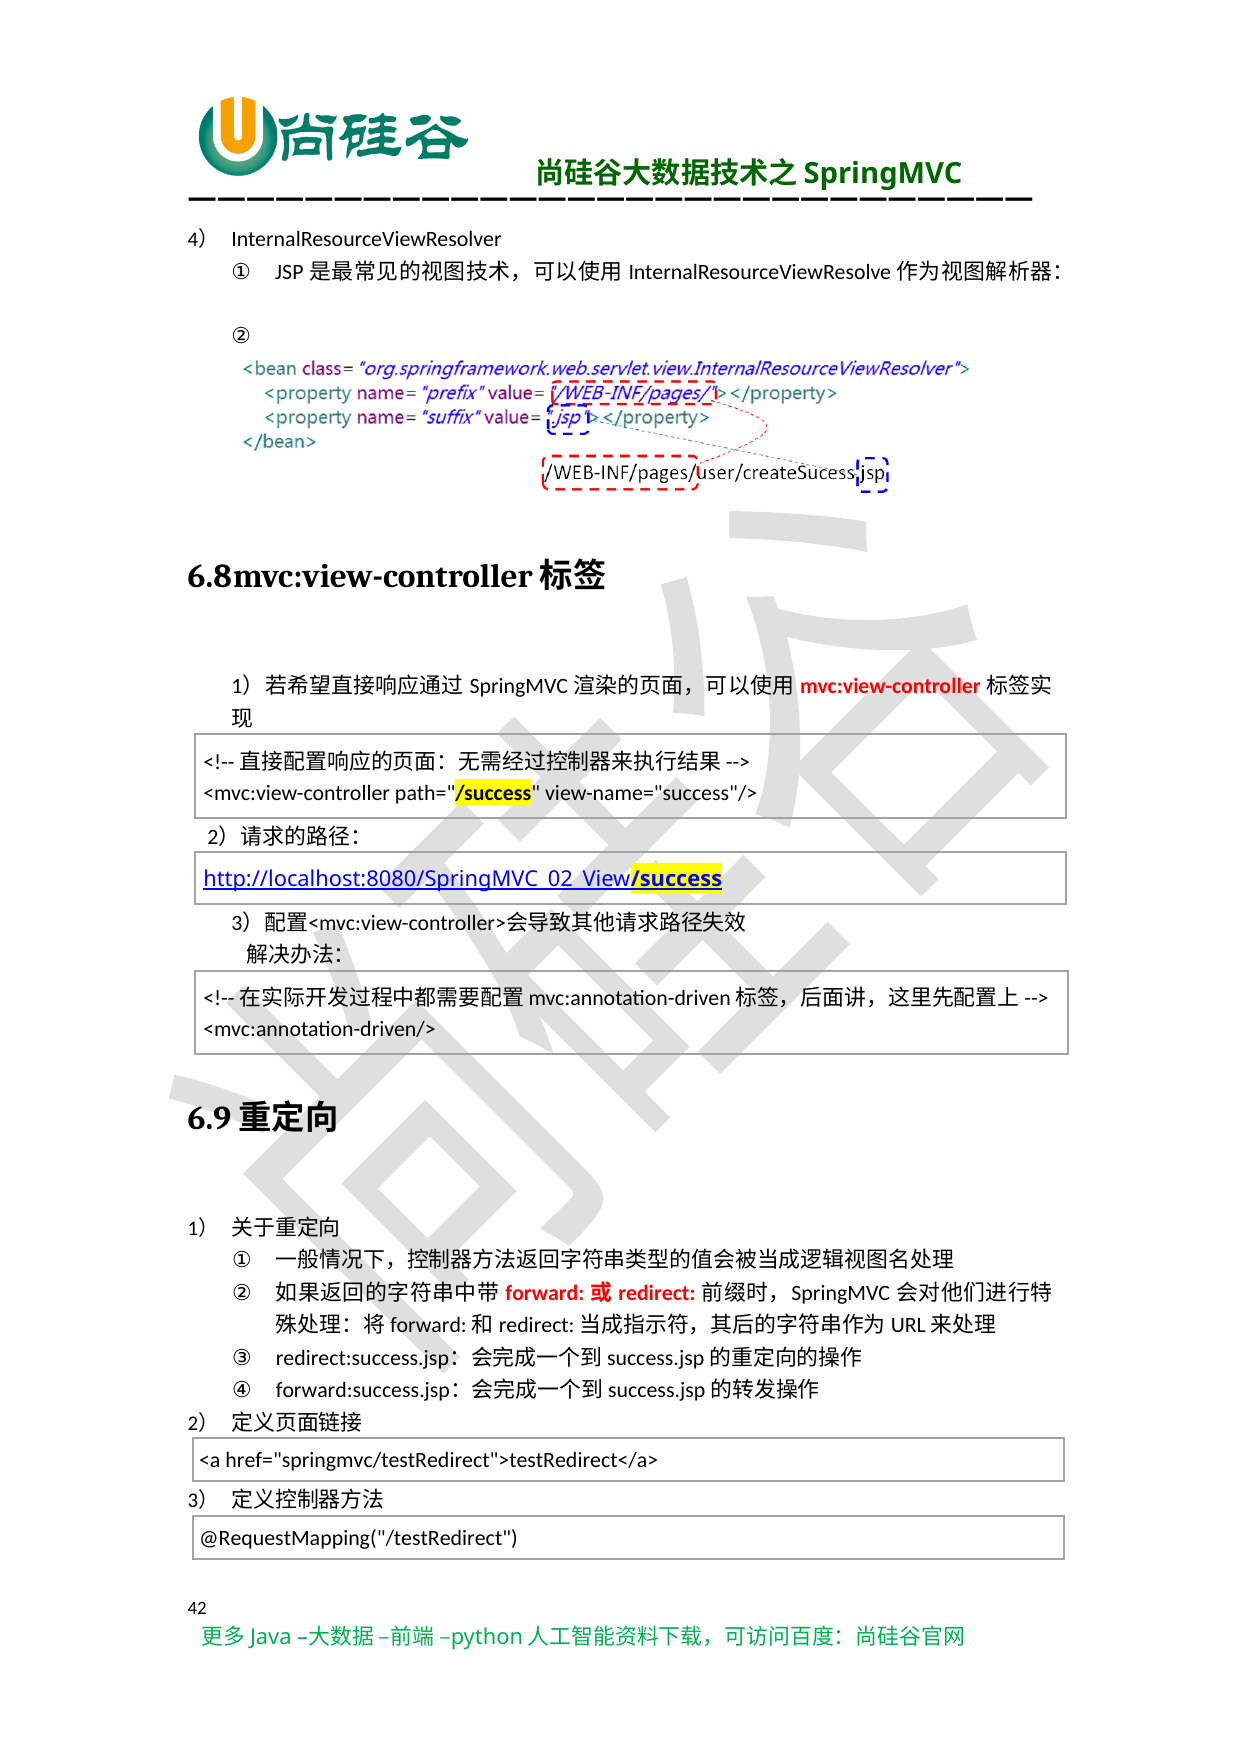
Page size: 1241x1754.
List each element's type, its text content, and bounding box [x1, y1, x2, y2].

subtitle mvc:view-controller标签 [187, 541, 1053, 606]
list 一般情况下，控制器方法返回字符串类型的值会被当成逻辑视图名处理 [232, 1242, 1053, 1274]
list JSP 是最常见的视图技术，可以使用 InternalResourceViewResolve作为视图解析器： [231, 253, 1053, 318]
text 1）若希望直接响应通过 SpringMVC 渲染的页面，可以使用 mvc:view-controller 标签实现 [231, 668, 1053, 733]
table_header http://localhost:8080/SpringMVC_02_View/success [196, 853, 1065, 902]
subtitle 6.9 重定向 [187, 1082, 1053, 1147]
list 关于重定向 [187, 1209, 1053, 1242]
list 如果返回的字符串中带 forward: 或 redirect: 前缀时，SpringMVC 会对他们进行特殊处理：将 forward: 和 redirect: 当成指示符，其后的字符串作为 URL 来处理 [232, 1274, 1053, 1339]
text 2）请求的路径： [187, 819, 1053, 851]
picture [231, 350, 1021, 499]
table_header <!-- 直接配置响应的页面：无需经过控制器来执行结果 --> <mvc:view-controller path="/success" view-name="success"/> [196, 735, 1065, 817]
table_header <a href="springmvc/testRedirect">testRedirect</a> [194, 1439, 1063, 1480]
list forward:success.jsp：会完成一个到 success.jsp 的转发操作 [232, 1372, 1053, 1404]
list 定义控制器方法 [187, 1482, 1053, 1514]
list InternalResourceViewResolver [187, 221, 1053, 253]
text 3）配置<mvc:view-controller>会导致其他请求路径失效 [187, 904, 1053, 937]
table_header <!-- 在实际开发过程中都需要配置mvc:annotation-driven标签，后面讲，这里先配置上 --> <mvc:annotation-driven/> [196, 972, 1067, 1053]
text 解决办法： [187, 937, 1053, 969]
picture [187, 88, 476, 184]
list redirect:success.jsp：会完成一个到 success.jsp 的重定向的操作 [232, 1339, 1053, 1372]
list 定义页面链接 [187, 1404, 1053, 1437]
